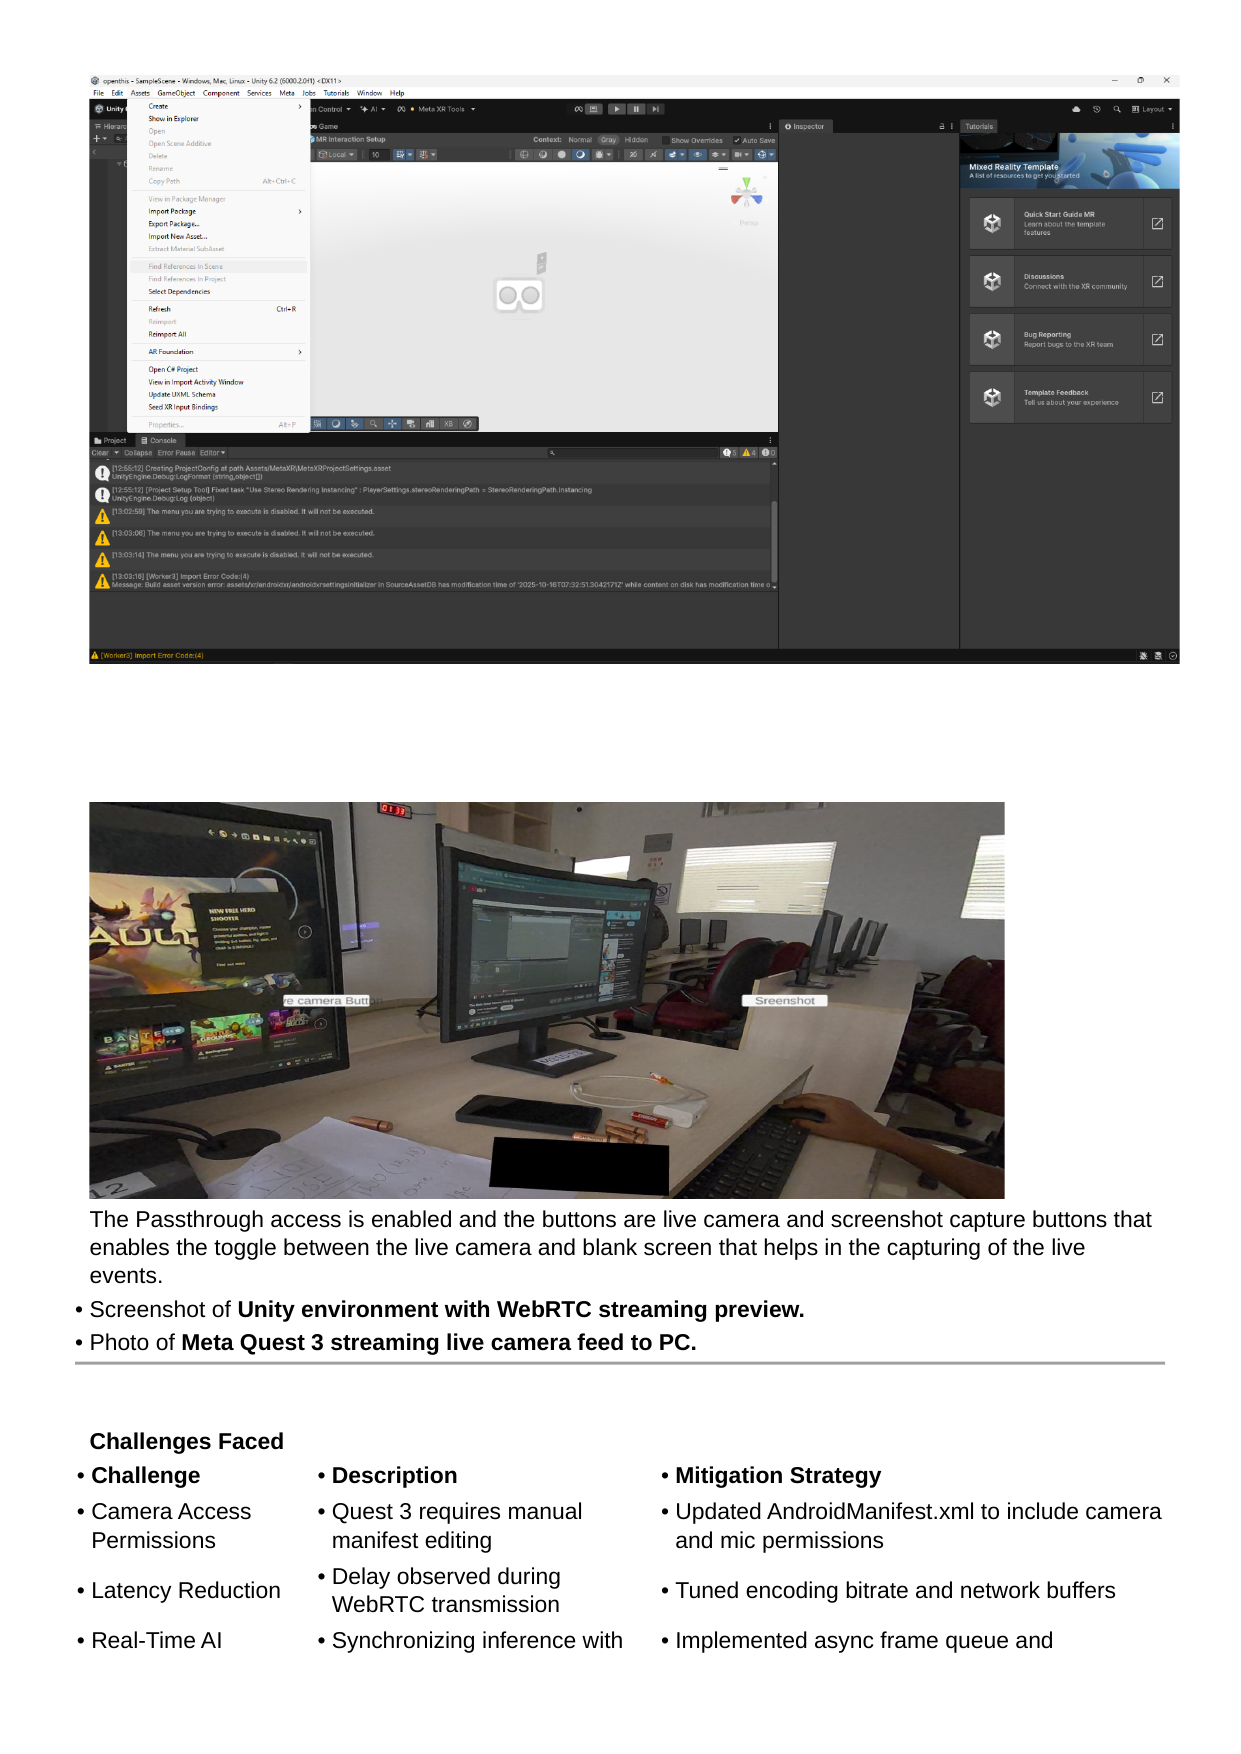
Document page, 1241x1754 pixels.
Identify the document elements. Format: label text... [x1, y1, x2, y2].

list Photo of Meta Quest 3 streaming live camera feed to PC. [75, 1328, 1165, 1355]
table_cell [75, 1626, 316, 1655]
table_header Description [316, 1461, 659, 1497]
picture [89, 802, 1005, 1199]
table_cell Latency Reduction [75, 1561, 316, 1626]
table_cell Tuned encoding bitrate and network buffers [659, 1561, 1165, 1626]
text Challenges Faced [89, 1428, 1165, 1454]
list Screenshot of Unity environment with WebRTC streaming preview. [75, 1296, 1165, 1322]
table_cell Quest 3 requires manual manifest editing [316, 1497, 659, 1561]
table_header Mitigation Strategy [659, 1461, 1165, 1497]
text The Passthrough access is enabled and the buttons are live camera and screenshot capture buttons that enables the toggle between the live camera and blank screen that helps in the capturing of the live events. [89, 1206, 1165, 1289]
table_header Challenge [75, 1461, 316, 1497]
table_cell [659, 1626, 1165, 1655]
picture [89, 75, 1180, 664]
table_cell Camera Access Permissions [75, 1497, 316, 1561]
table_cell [316, 1626, 659, 1655]
table_cell Updated AndroidManifest.xml to include camera and mic permissions [659, 1497, 1165, 1561]
table_cell Delay observed during WebRTC transmission [316, 1561, 659, 1626]
